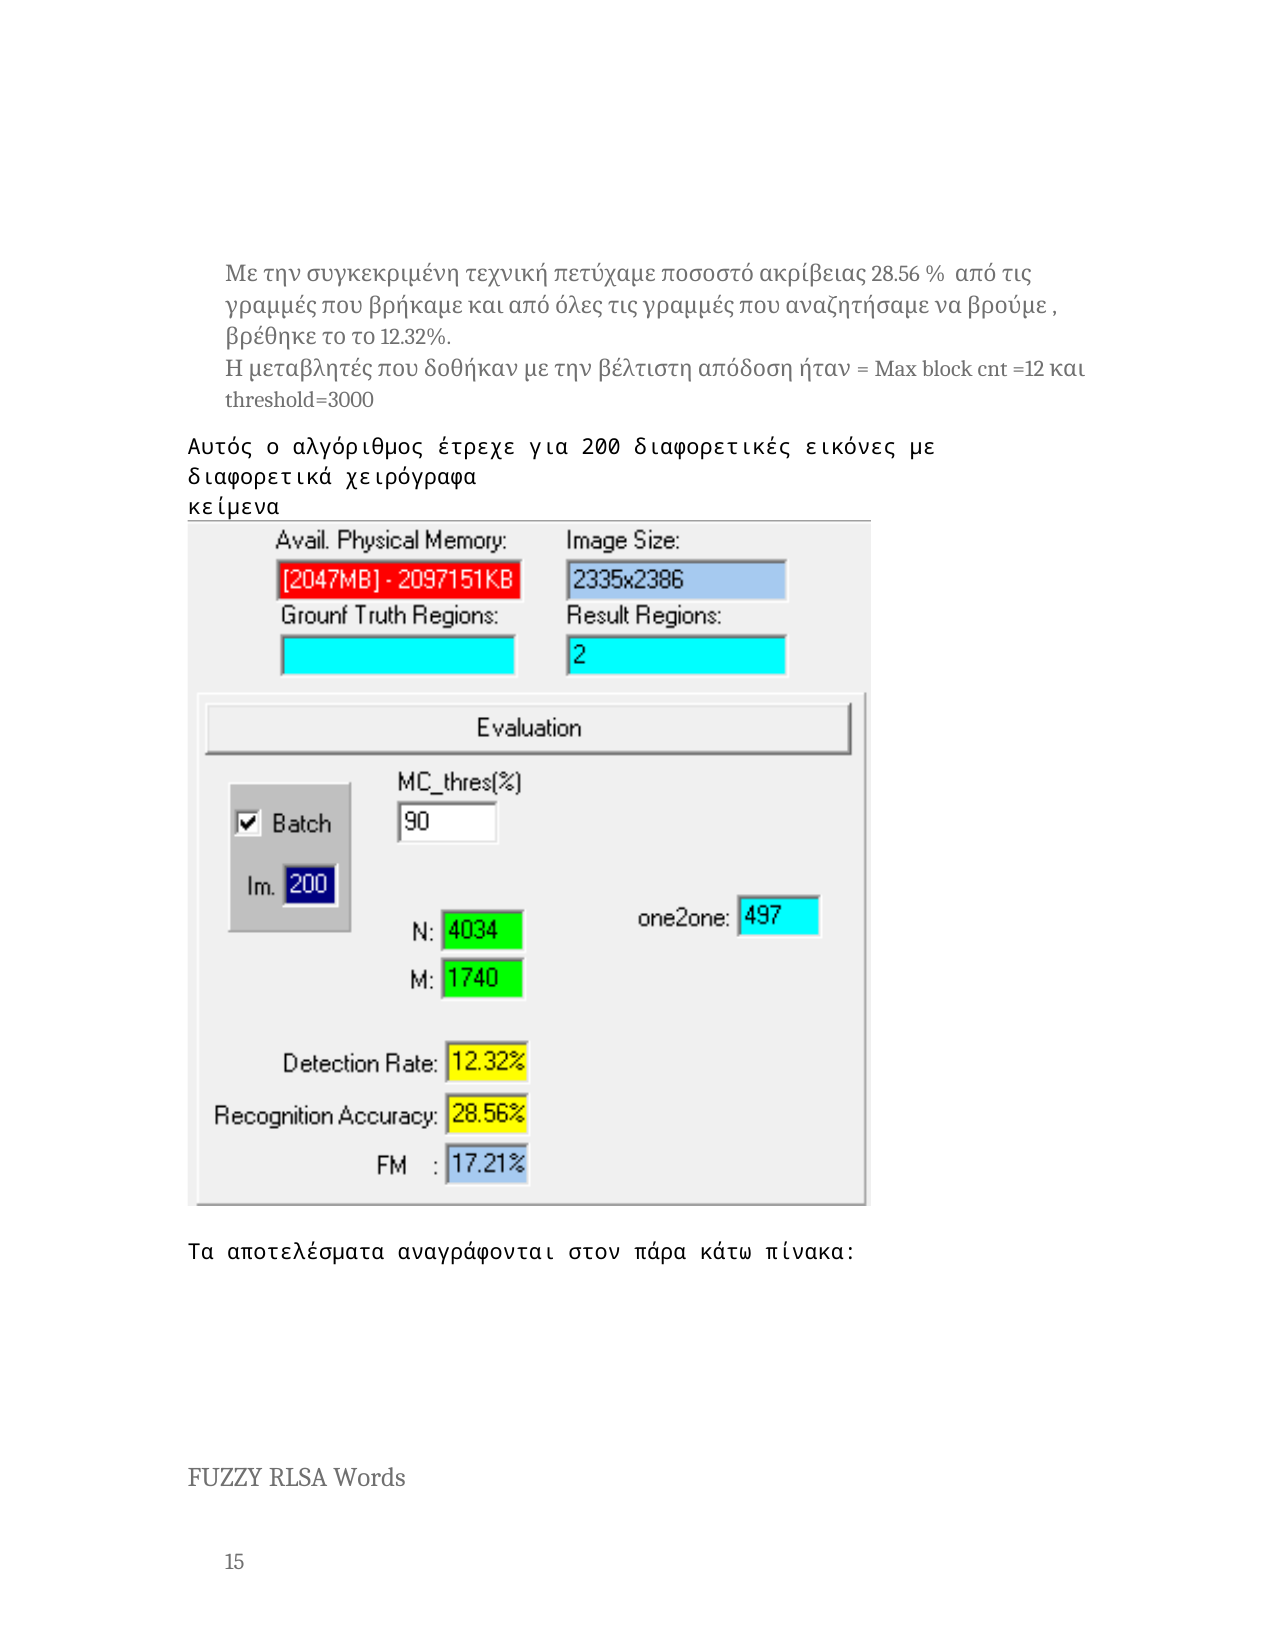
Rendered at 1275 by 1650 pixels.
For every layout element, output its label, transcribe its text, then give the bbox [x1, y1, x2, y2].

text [225, 150, 1087, 413]
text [187, 1350, 1087, 1493]
picture [187, 520, 871, 1206]
